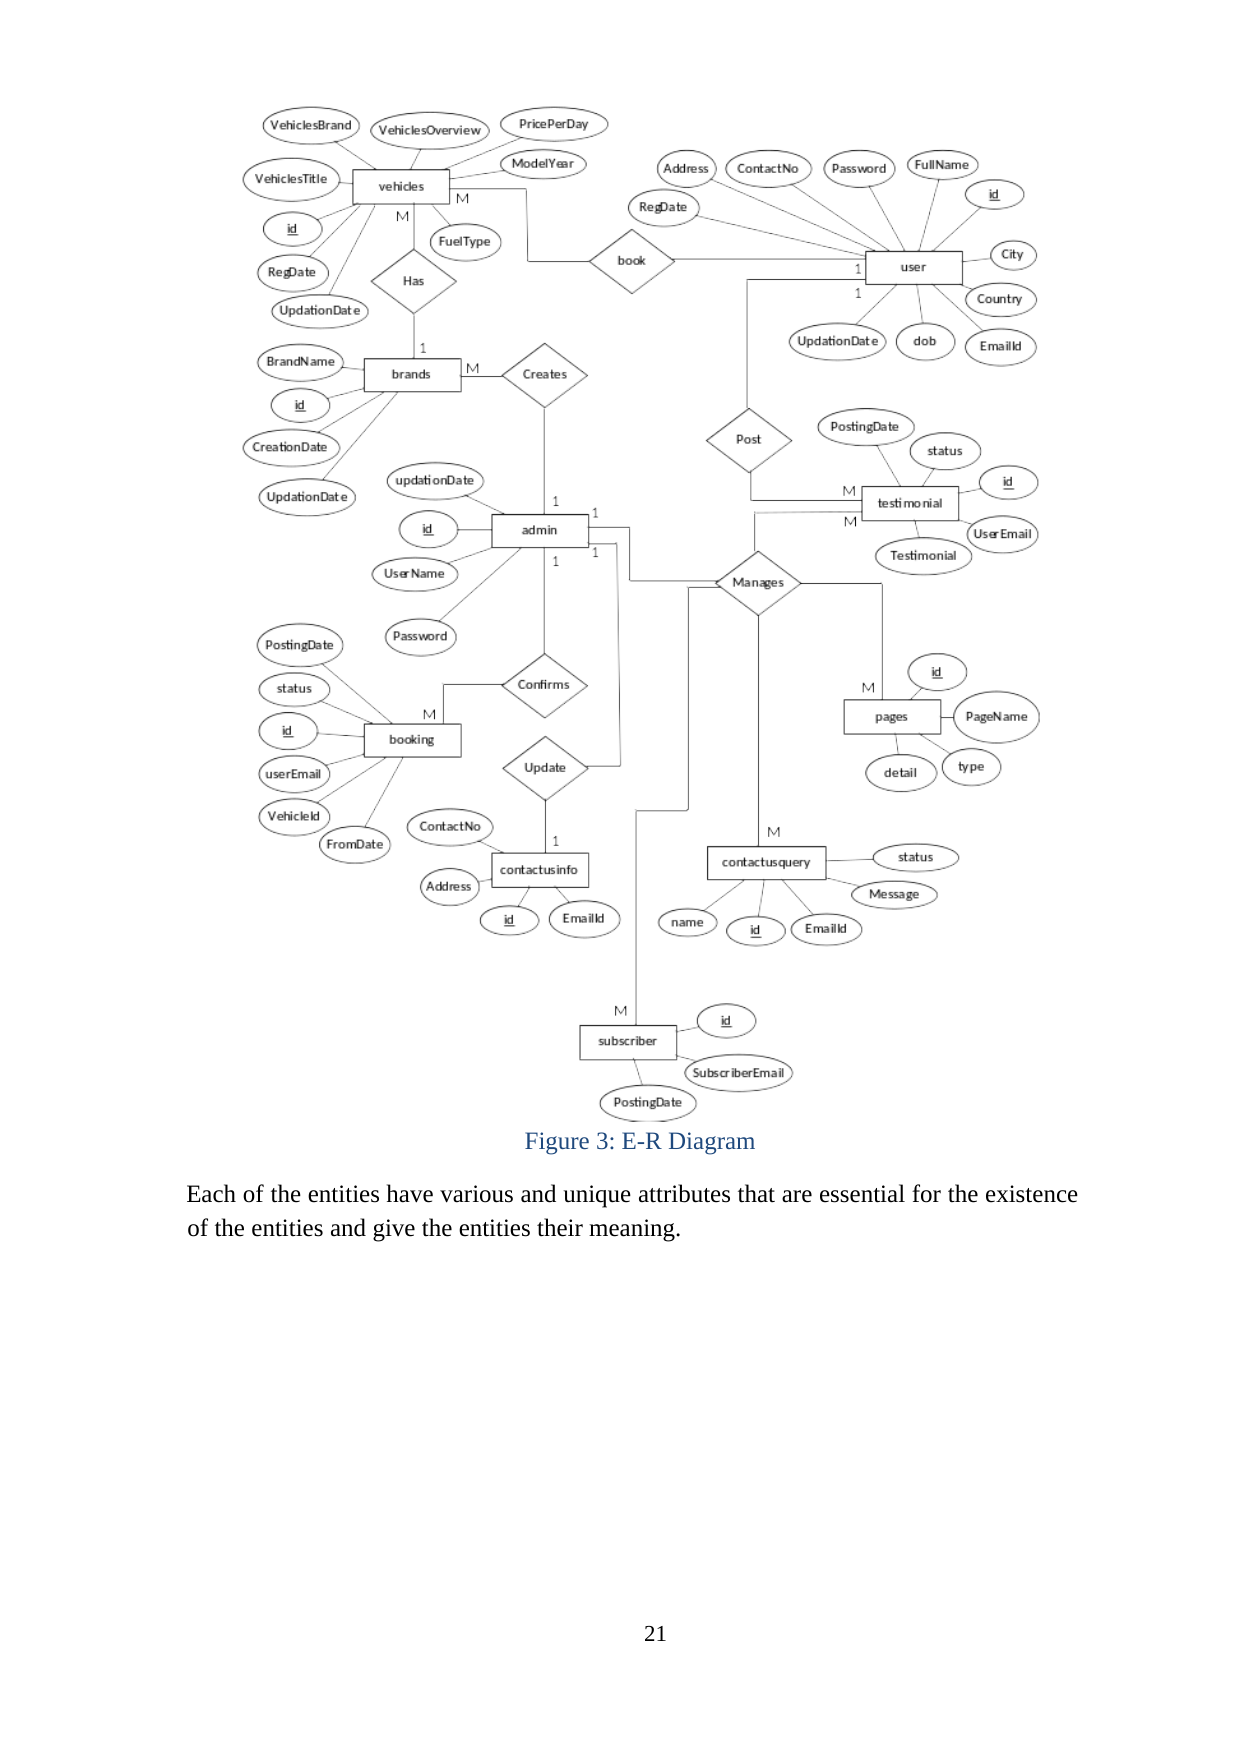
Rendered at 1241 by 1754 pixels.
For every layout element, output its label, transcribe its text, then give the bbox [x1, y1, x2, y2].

text Each of the entities have various and unique attributes that are essential for the existence of the entities and give the entities their meaning. [186, 1179, 1081, 1241]
text Figure 3: E-R Diagram [117, 1126, 1163, 1154]
